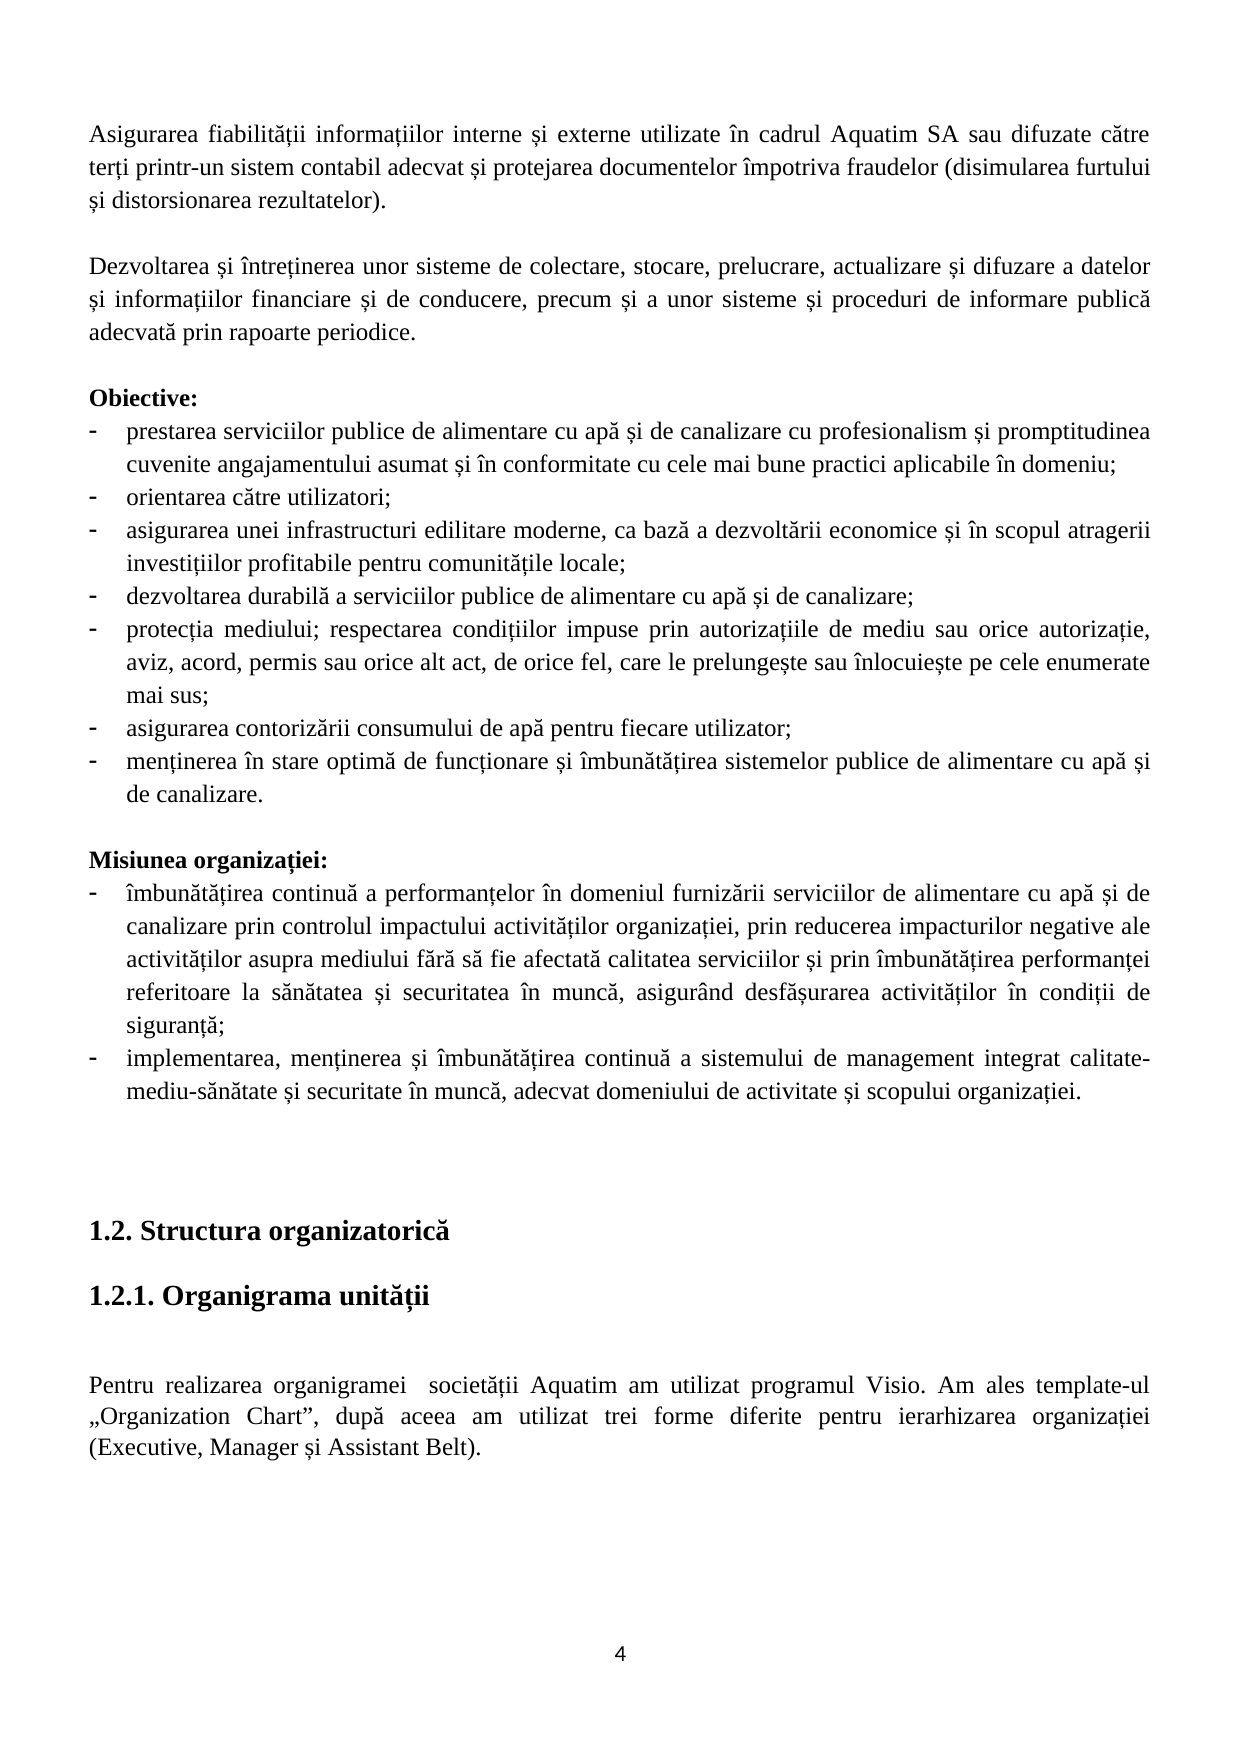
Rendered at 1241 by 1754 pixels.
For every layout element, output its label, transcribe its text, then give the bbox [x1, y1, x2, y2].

text Pentru realizarea organigramei societății Aquatim am utilizat programul Visio. Am ales template-ul „Organization Chart”, după aceea am utilizat trei forme diferite pentru ierarhizarea organizației (Executive, Manager și Assistant Belt). [89, 1370, 1152, 1461]
text Obiective: [89, 383, 1152, 412]
list protecția mediului; respectarea condițiilor impuse prin autorizațiile de mediu sau orice autorizație, aviz, acord, permis sau orice alt act, de orice fel, care le prelungește sau înlocuiește pe cele enumerate mai sus; [89, 614, 1152, 709]
text Misiunea organizației: [89, 845, 1152, 874]
subtitle 1.2.1. Organigrama unității [89, 1278, 1152, 1312]
text Asigurarea fiabilității informațiilor interne și externe utilizate în cadrul Aquatim SA sau difuzate către terți printr-un sistem contabil adecvat și protejarea documentelor împotriva fraudelor (disimularea furtului și distorsionarea rezultatelor). [89, 119, 1152, 213]
list dezvoltarea durabilă a serviciilor publice de alimentare cu apă și de canalizare; [89, 581, 1152, 610]
list menținerea în stare optimă de funcționare și îmbunătățirea sistemelor publice de alimentare cu apă și de canalizare. [89, 746, 1152, 808]
text Dezvoltarea și întreținerea unor sisteme de colectare, stocare, prelucrare, actualizare și difuzare a datelor și informațiilor financiare și de conducere, precum și a unor sisteme și proceduri de informare publică adecvată prin rapoarte periodice. [89, 251, 1152, 346]
list asigurarea unei infrastructuri edilitare moderne, ca bază a dezvoltării economice și în scopul atragerii investițiilor profitabile pentru comunitățile locale; [89, 515, 1152, 577]
list îmbunătățirea continuă a performanțelor în domeniul furnizării serviciilor de alimentare cu apă și de canalizare prin controlul impactului activităților organizației, prin reducerea impacturilor negative ale activităților asupra mediului fără să fie afectată calitatea serviciilor și prin îmbunătățirea performanței referitoare la sănătatea și securitatea în muncă, asigurând desfășurarea activităților în condiții de siguranță; [89, 878, 1152, 1039]
list implementarea, menținerea și îmbunătățirea continuă a sistemului de management integrat calitate-mediu-sănătate și securitate în muncă, adecvat domeniului de activitate și scopului organizației. [89, 1043, 1152, 1105]
list orientarea către utilizatori; [89, 482, 1152, 511]
subtitle 1.2. Structura organizatorică [89, 1213, 1152, 1246]
list prestarea serviciilor publice de alimentare cu apă și de canalizare cu profesionalism și promptitudinea cuvenite angajamentului asumat și în conformitate cu cele mai bune practici aplicabile în domeniu; [89, 416, 1152, 478]
list asigurarea contorizării consumului de apă pentru fiecare utilizator; [89, 713, 1152, 742]
